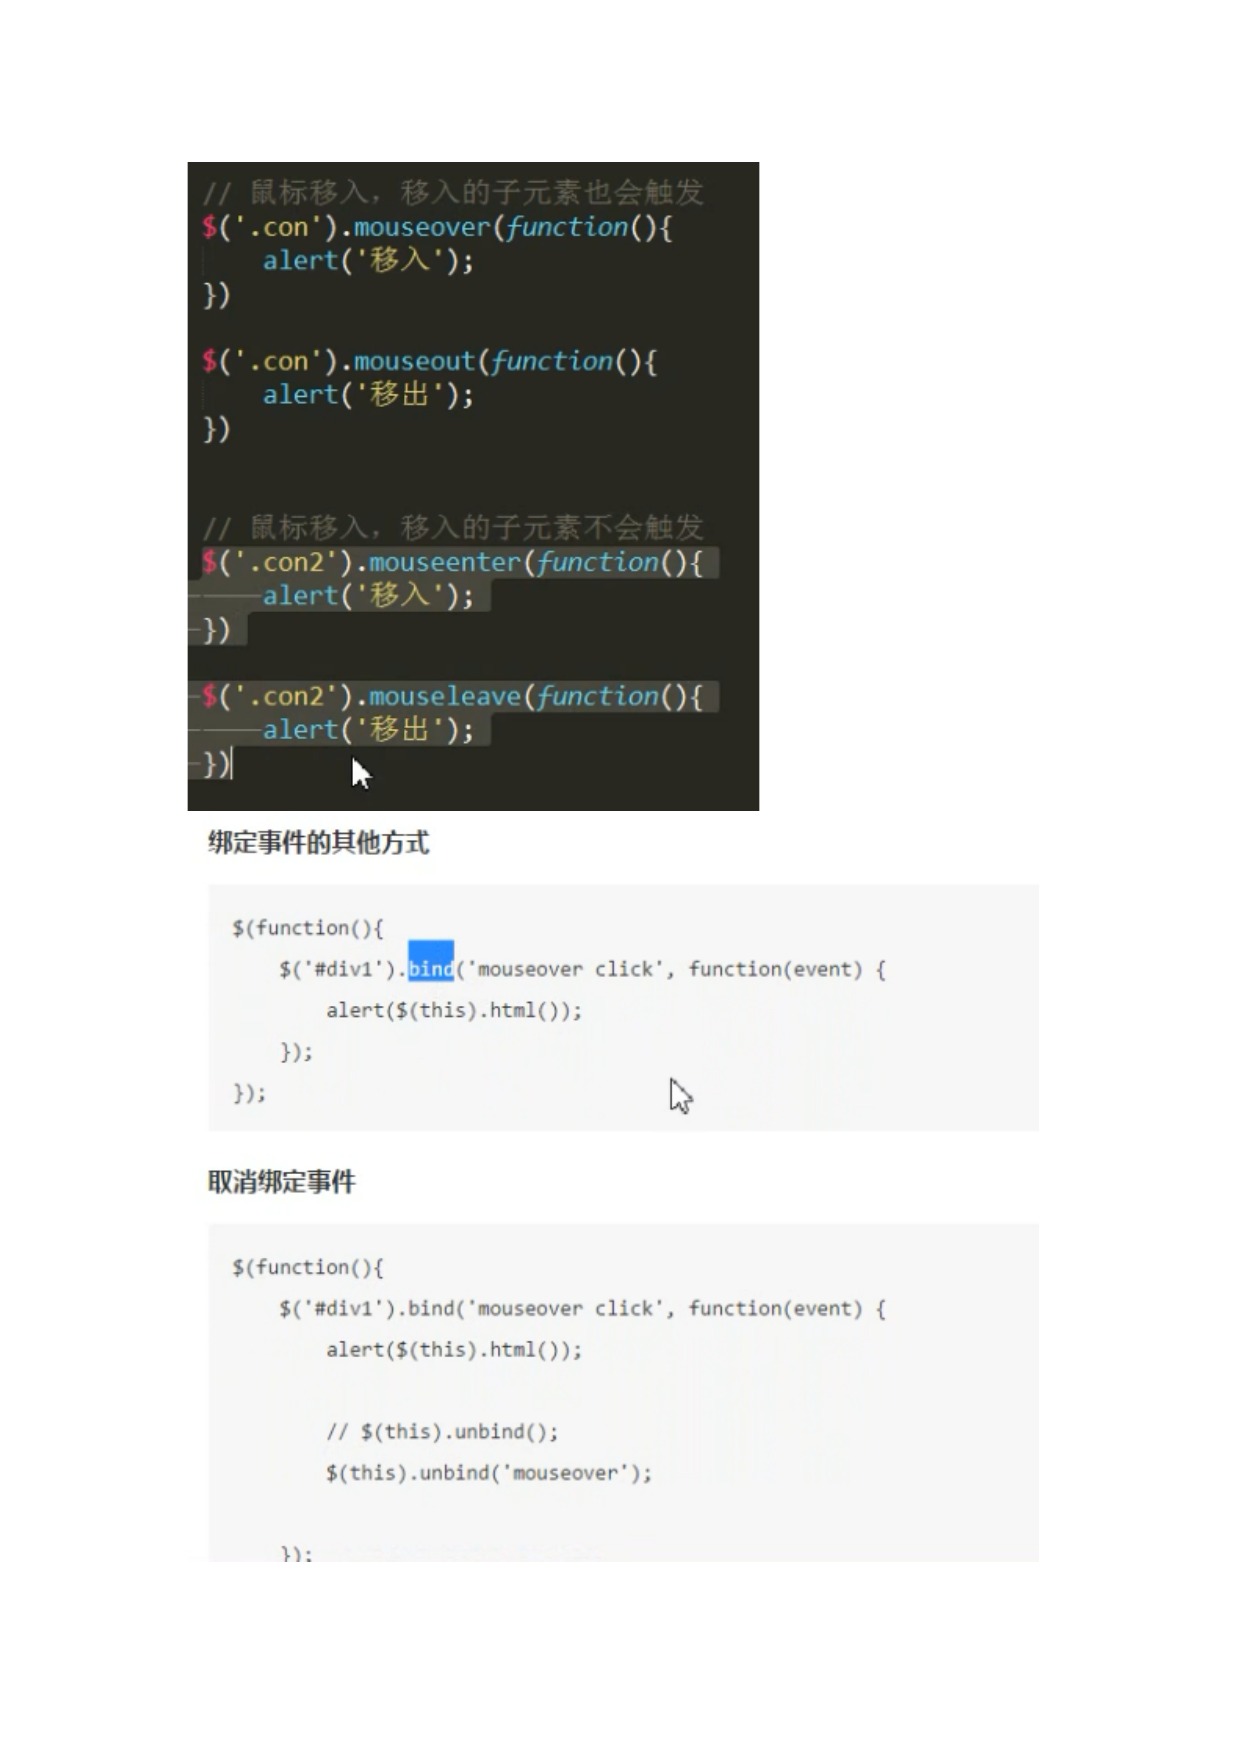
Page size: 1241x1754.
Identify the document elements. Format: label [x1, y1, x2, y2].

picture [187, 812, 1039, 1562]
picture [187, 162, 760, 811]
